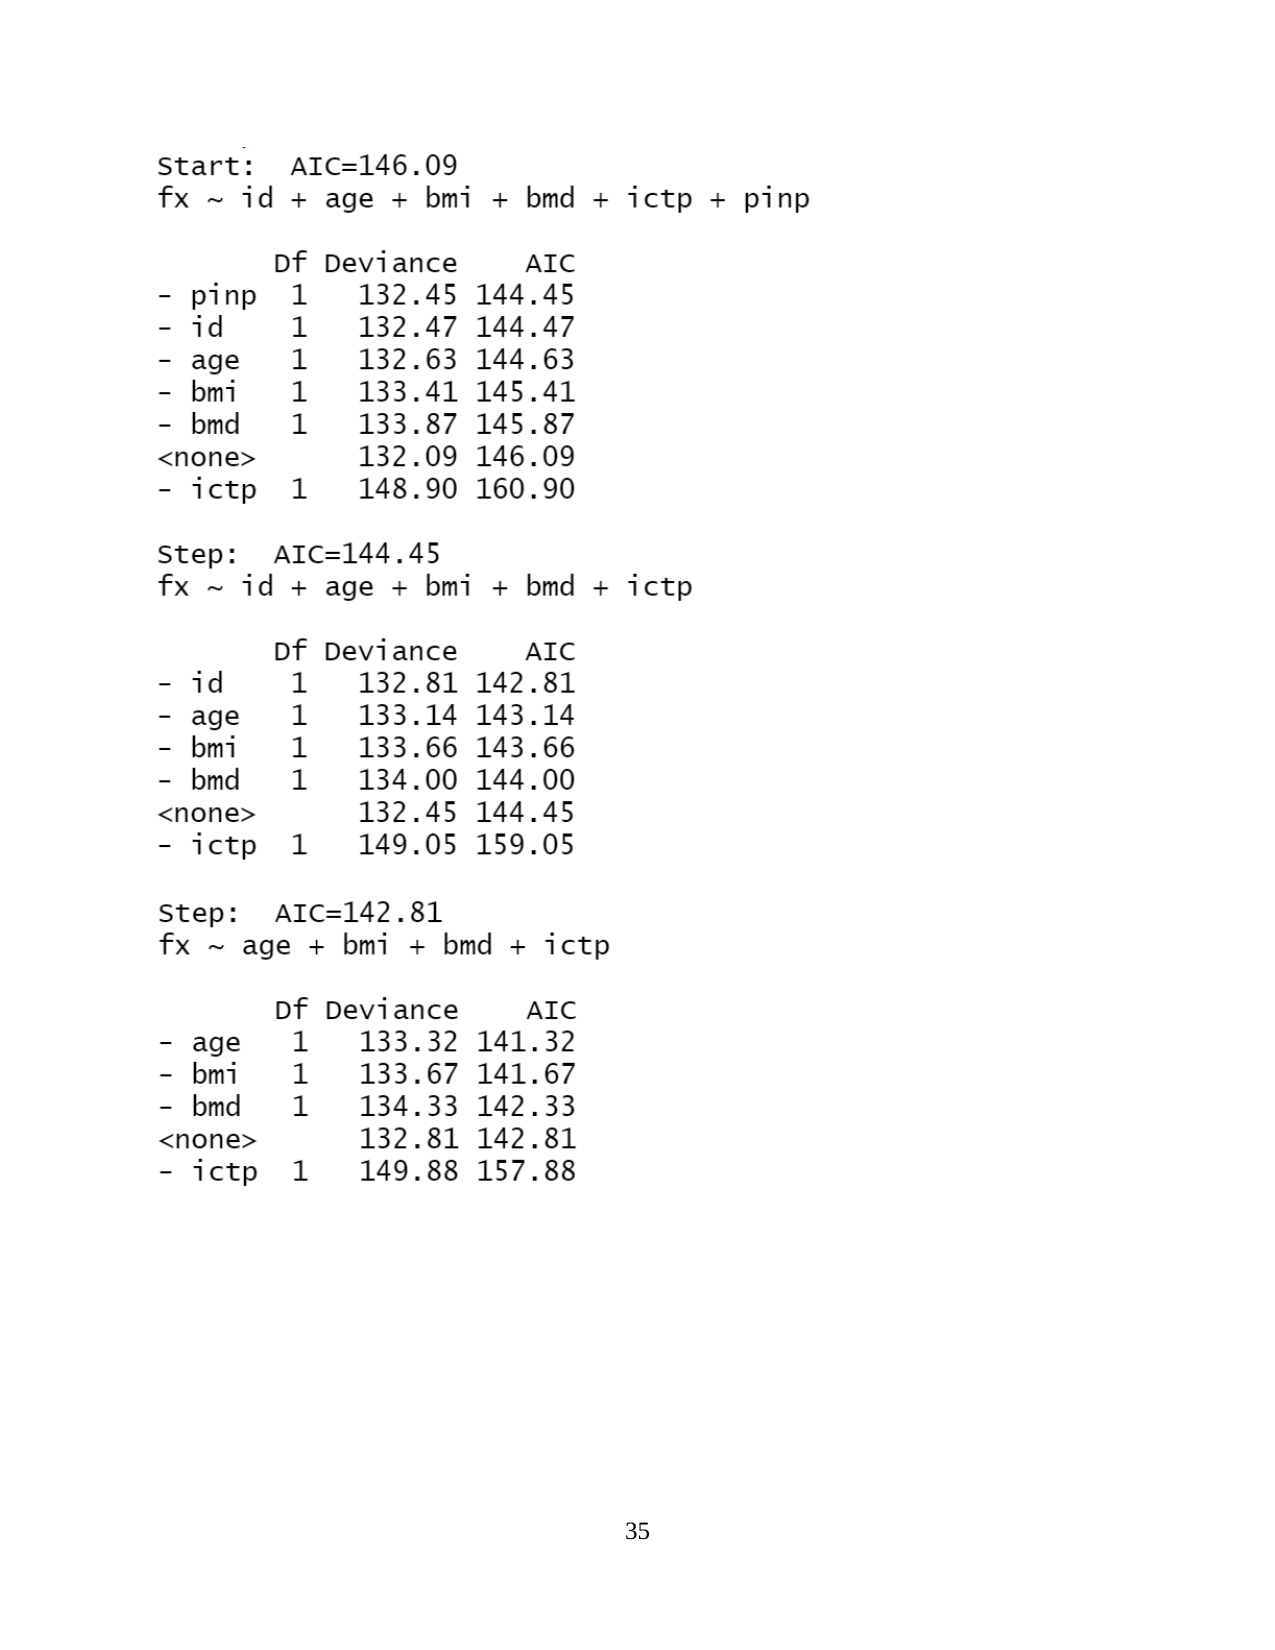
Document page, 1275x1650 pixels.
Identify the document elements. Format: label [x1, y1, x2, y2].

picture [147, 147, 869, 869]
picture [147, 895, 700, 1198]
